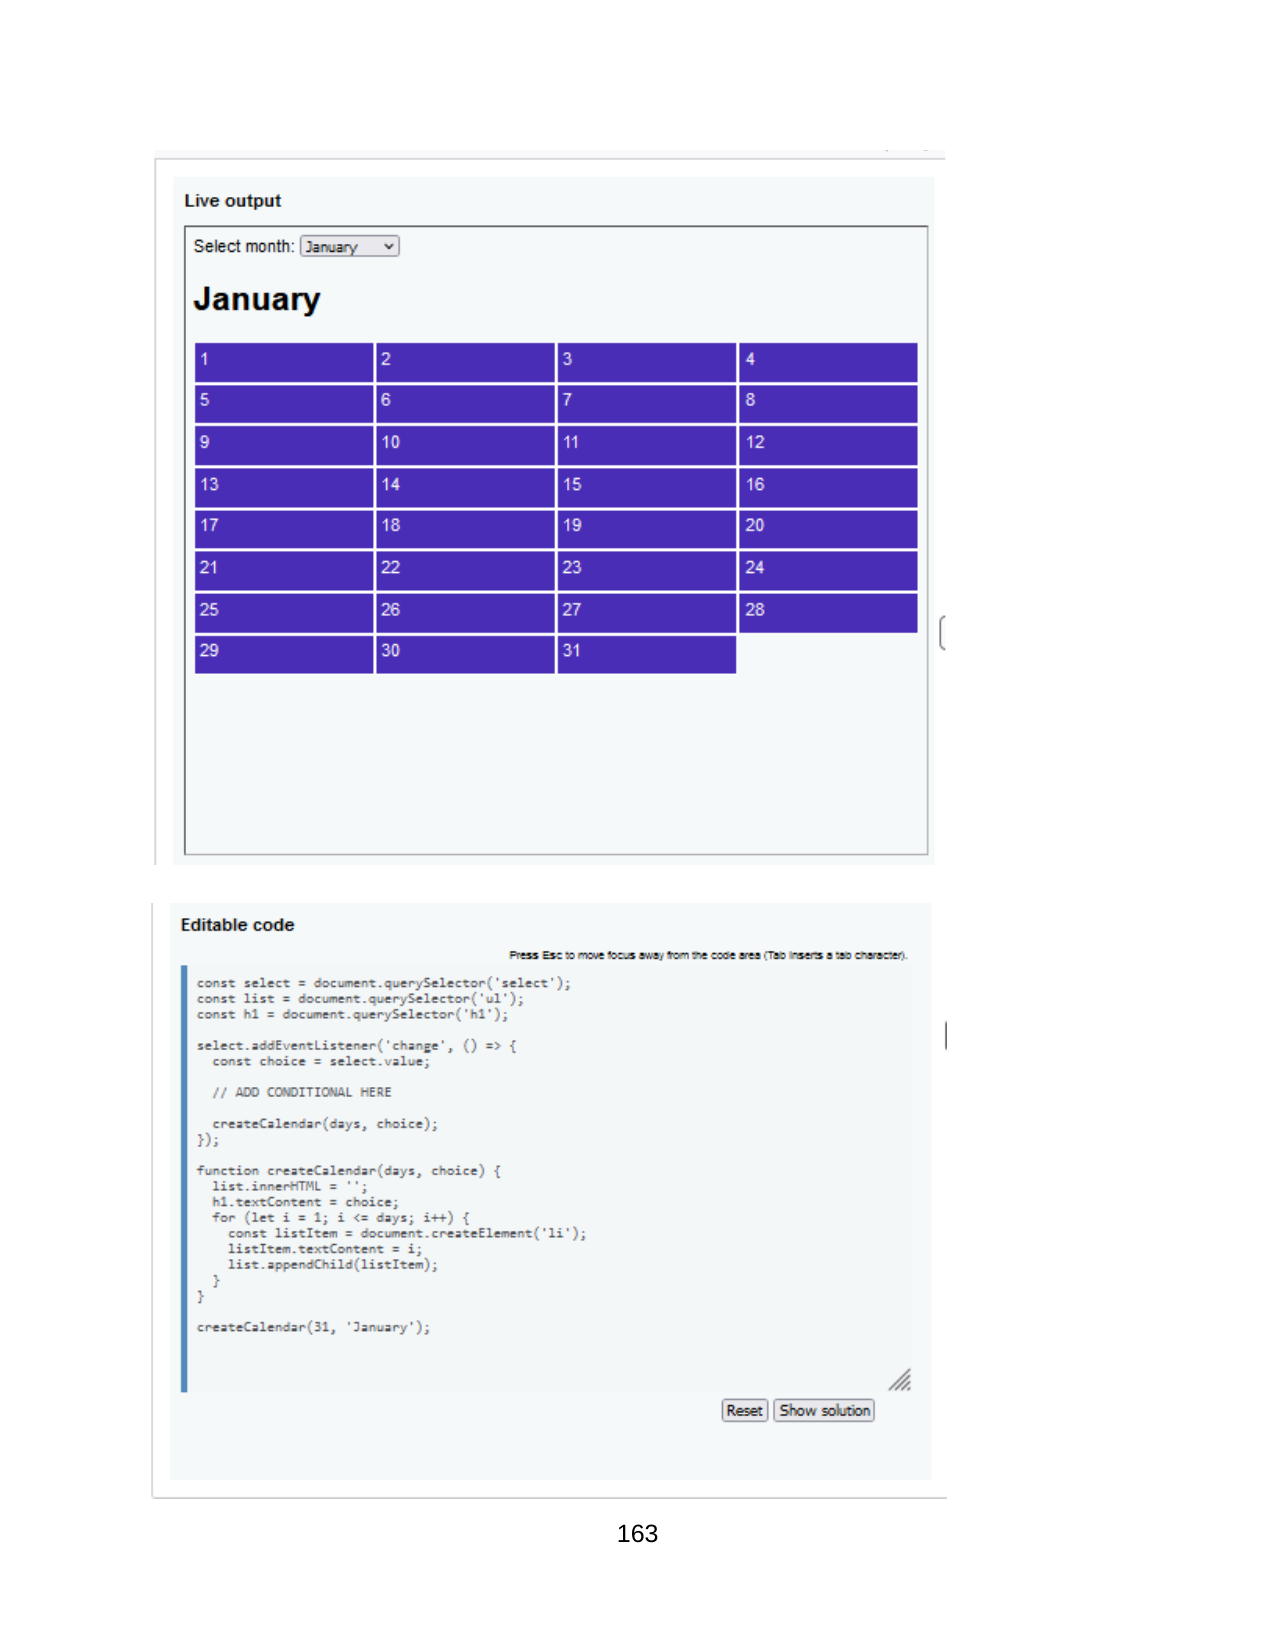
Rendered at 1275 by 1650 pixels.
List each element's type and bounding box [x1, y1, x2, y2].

picture [150, 150, 946, 865]
picture [150, 903, 947, 1499]
